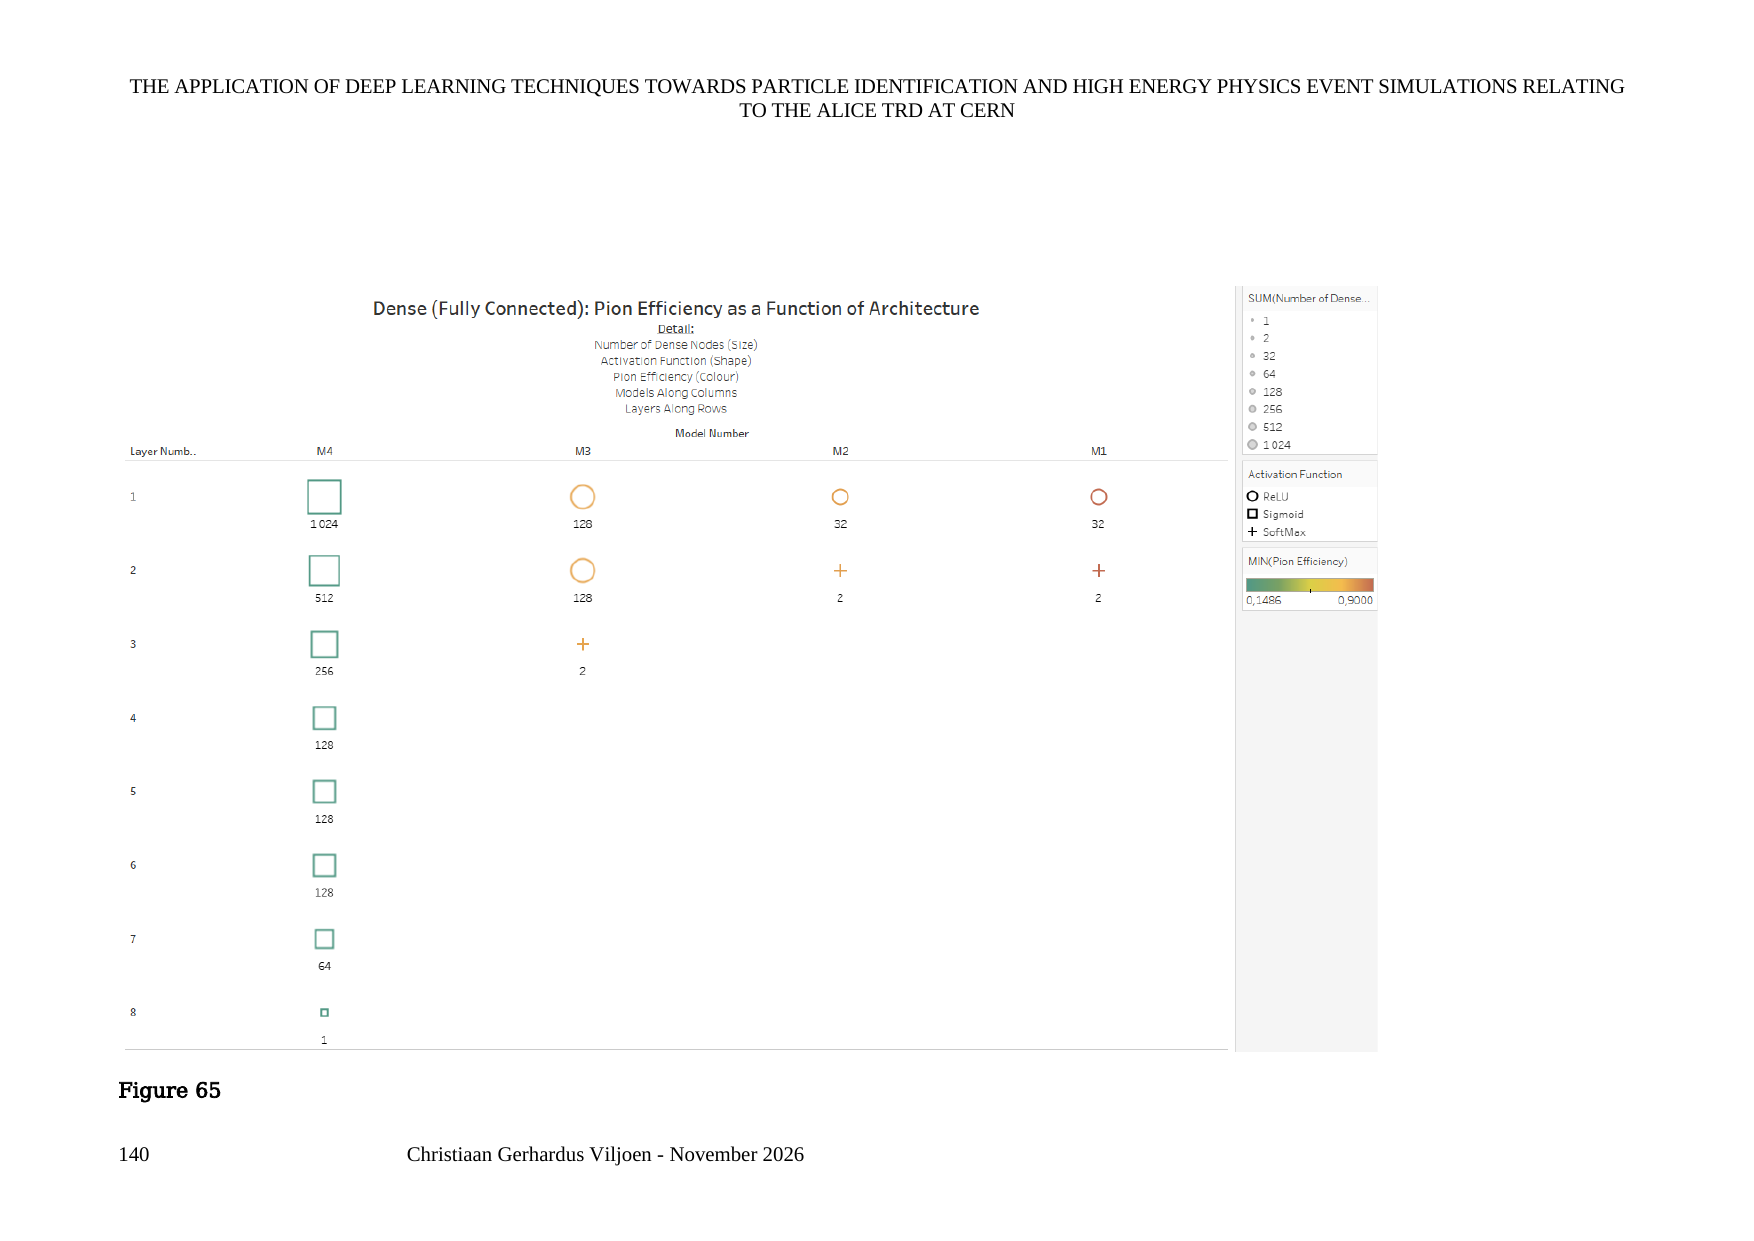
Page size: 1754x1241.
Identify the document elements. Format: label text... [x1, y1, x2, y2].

picture [118, 286, 1378, 1052]
